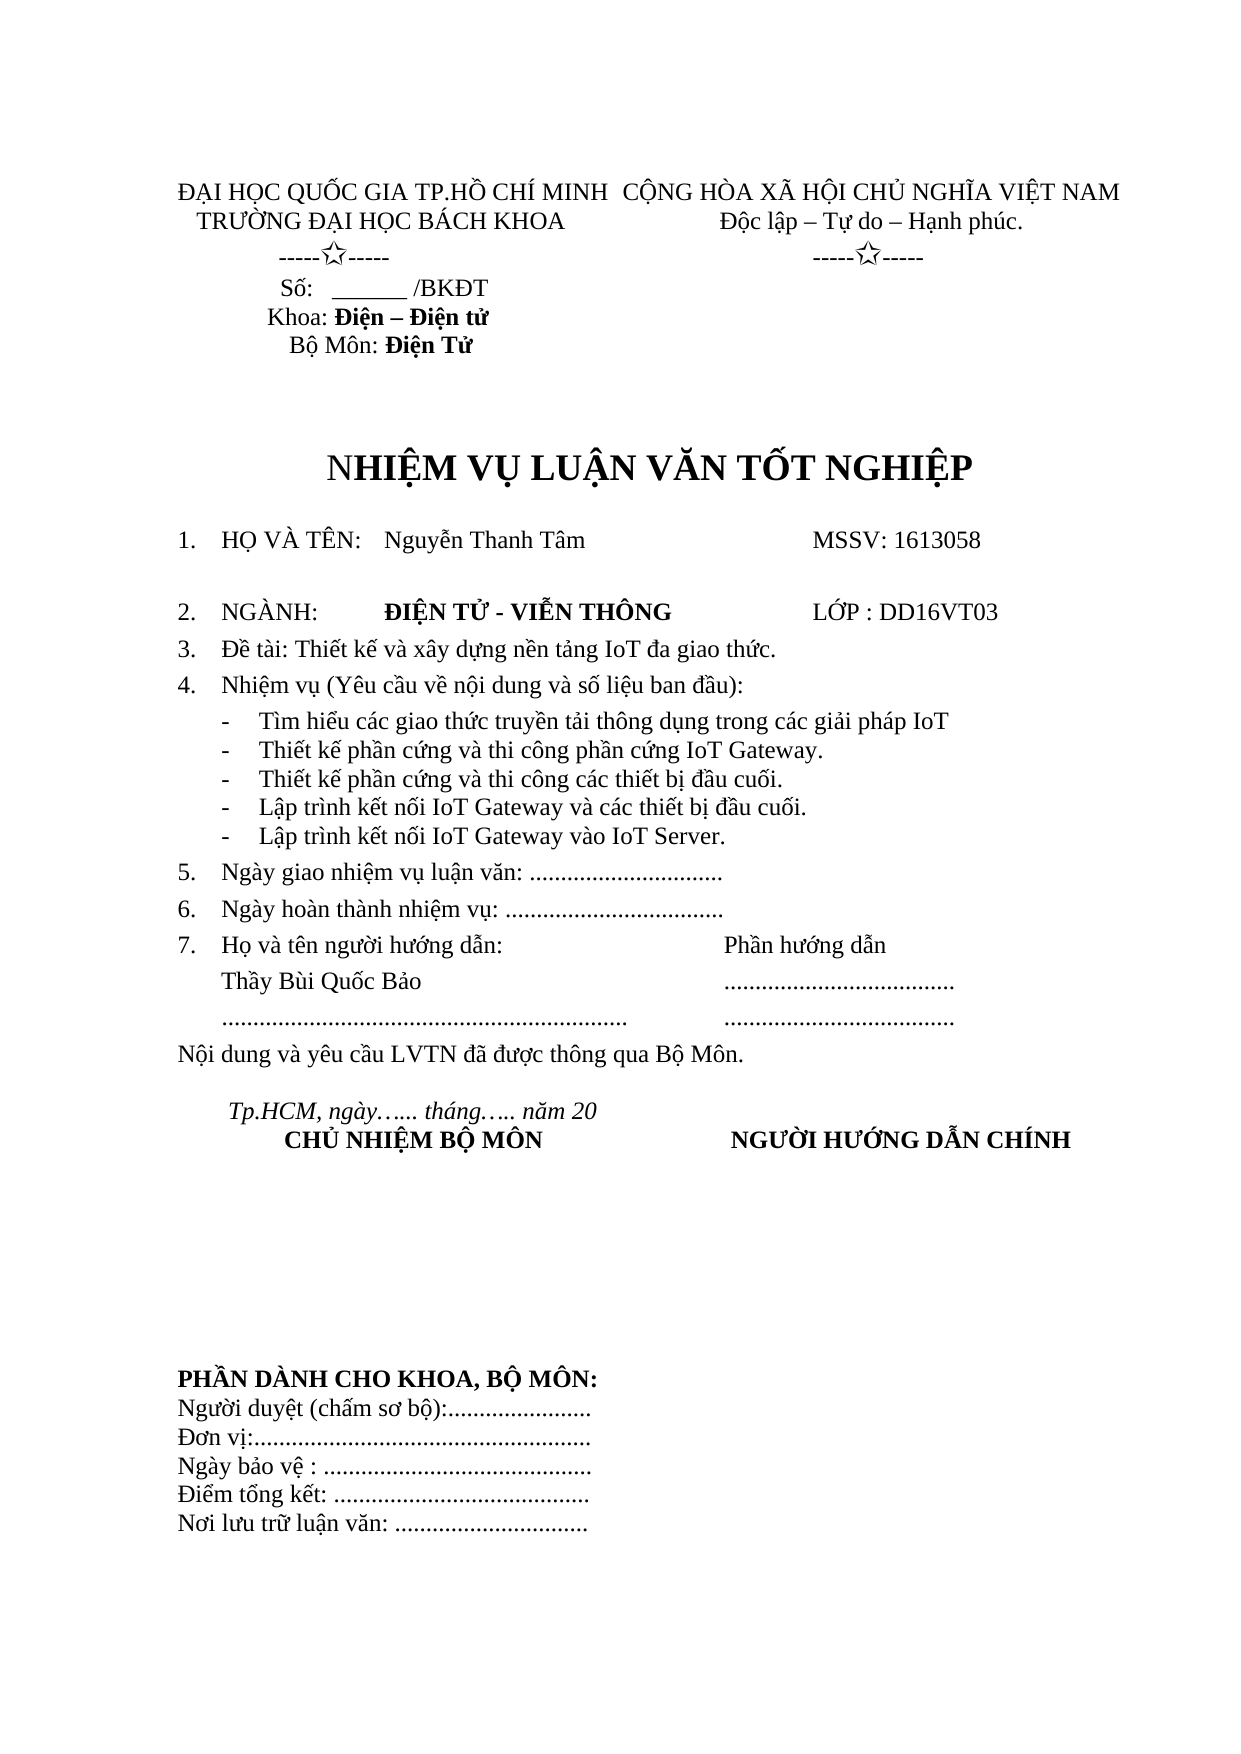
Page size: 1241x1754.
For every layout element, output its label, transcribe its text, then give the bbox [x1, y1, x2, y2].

text ................................................................. ..................................... [221, 1002, 1122, 1031]
text Đơn vị:...................................................... [177, 1422, 1122, 1451]
list Thiết kế phần cứng và thi công phần cứng IoT Gateway. [221, 735, 1122, 764]
text Khoa: Điện – Điện tử [177, 302, 1122, 331]
text Nội dung và yêu cầu LVTN đã được thông qua Bộ Môn. [177, 1039, 1122, 1067]
text -----✩----- -----✩----- [177, 235, 1122, 273]
text Điểm tổng kết: ......................................... [177, 1479, 1122, 1508]
text Tp.HCM, ngày…... tháng….. năm 20 [177, 1096, 1122, 1125]
text Người duyệt (chấm sơ bộ):....................... [177, 1393, 1122, 1422]
text PHẦN DÀNH CHO KHOA, BỘ MÔN: [177, 1364, 1122, 1393]
text ĐẠI HỌC QUỐC GIA TP.HỒ CHÍ MINH CỘNG HÒA XÃ HỘI CHỦ NGHĨA VIỆT NAM [177, 177, 1122, 206]
list Đề tài: Thiết kế và xây dựng nền tảng IoT đa giao thức. [177, 634, 1122, 662]
text Nơi lưu trữ luận văn: ............................... [177, 1508, 1122, 1537]
list HỌ VÀ TÊN : Nguyễn Thanh Tâm MSSV: 1613058 [177, 525, 1122, 554]
text Bộ Môn: Điện Tử [177, 331, 1122, 359]
list Tìm hiểu các giao thức truyền tải thông dụng trong các giải pháp IoT [221, 706, 1122, 735]
list Họ và tên người hướng dẫn: Phần hướng dẫn [177, 930, 1122, 959]
list Ngày hoàn thành nhiệm vụ: ................................... [177, 894, 1122, 922]
text Ngày bảo vệ : ........................................... [177, 1451, 1122, 1479]
text Thầy Bùi Quốc Bảo ..................................... [221, 966, 1122, 995]
text CHỦ NHIỆM BỘ MÔN NGƯỜI HƯỚNG DẪN CHÍNH [177, 1125, 1122, 1154]
list Lập trình kết nối IoT Gateway vào IoT Server. [221, 821, 1122, 850]
list NGÀNH: ĐIỆN TỬ - VIỄN THÔNG LỚP : DD16VT03 [177, 597, 1122, 626]
text TRƯỜNG ĐẠI HỌC BÁCH KHOA Độc lập – Tự do – Hạnh phúc. [177, 206, 1122, 235]
list Nhiệm vụ (Yêu cầu về nội dung và số liệu ban đầu): [177, 670, 1122, 699]
list Ngày giao nhiệm vụ luận văn: ............................... [177, 857, 1122, 886]
text Số: ______ /BKĐT [177, 273, 1122, 302]
list Thiết kế phần cứng và thi công các thiết bị đầu cuối. [221, 764, 1122, 792]
list Lập trình kết nối IoT Gateway và các thiết bị đầu cuối. [221, 792, 1122, 821]
text NHIỆM VỤ LUẬN VĂN TỐT NGHIỆP [177, 446, 1122, 489]
